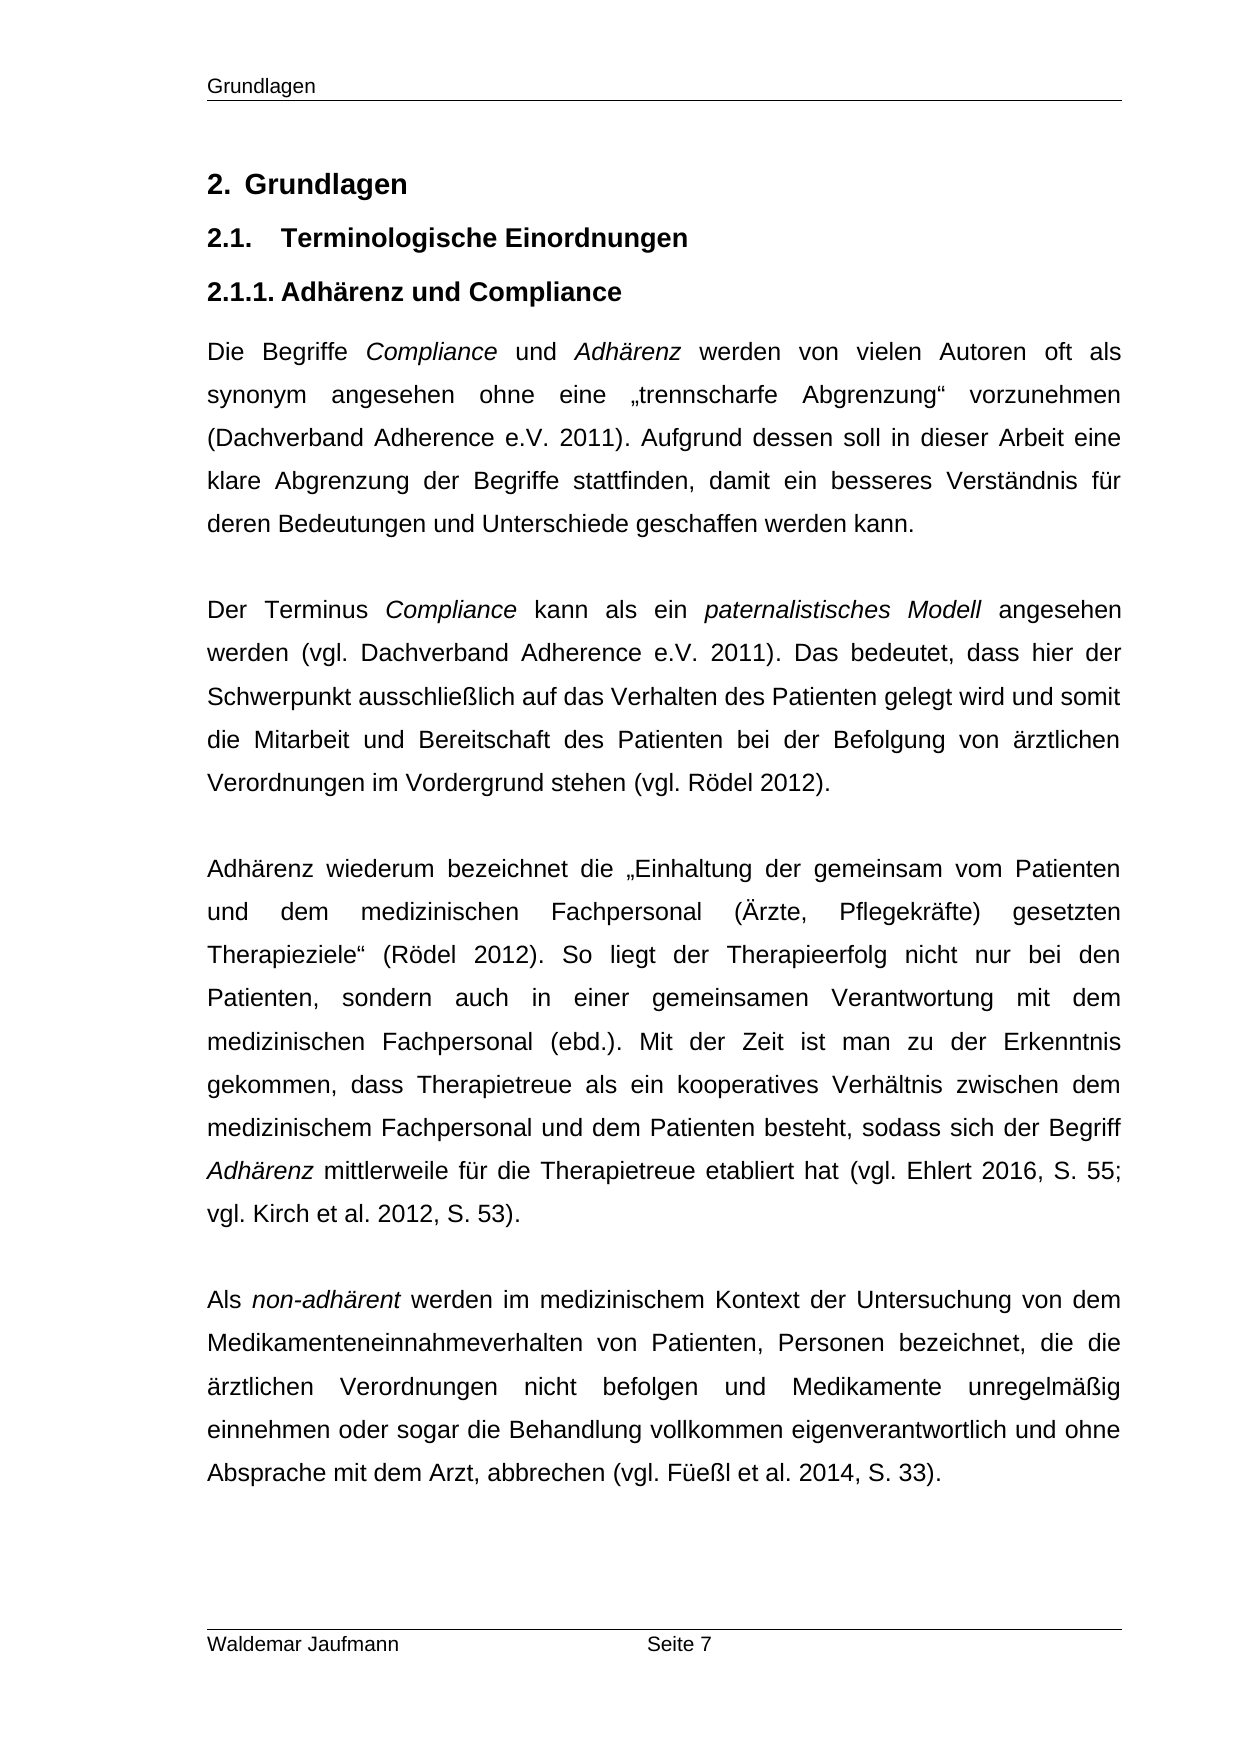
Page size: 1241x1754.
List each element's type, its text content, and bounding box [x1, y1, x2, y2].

text Der Terminus Compliance kann als ein paternalistisches Modell angesehen werden (vgl. Dachverband Adherence e.V. 2011). Das bedeutet, dass hier der Schwerpunkt ausschließlich auf das Verhalten des Patienten gelegt wird und somit die Mitarbeit und Bereitschaft des Patienten bei der Befolgung von ärztlichen Verordnungen im Vordergrund stehen (vgl. Rödel 2012). [207, 595, 1122, 796]
subtitle Terminologische Einordnungen [207, 222, 1122, 253]
text Als non-adhärent werden im medizinischem Kontext der Untersuchung von dem Medikamenteneinnahmeverhalten von Patienten, Personen bezeichnet, die die ärztlichen Verordnungen nicht befolgen und Medikamente unregelmäßig einnehmen oder sogar die Behandlung vollkommen eigenverantwortlich und ohne Absprache mit dem Arzt, abbrechen (vgl. Füeßl et al. 2014, S. 33). [207, 1285, 1122, 1486]
subtitle Grundlagen [207, 168, 1122, 201]
text Adhärenz wiederum bezeichnet die „Einhaltung der gemeinsam vom Patienten und dem medizinischen Fachpersonal (Ärzte, Pflegekräfte) gesetzten Therapieziele“ (Rödel 2012). So liegt der Therapieerfolg nicht nur bei den Patienten, sondern auch in einer gemeinsamen Verantwortung mit dem medizinischen Fachpersonal (ebd.). Mit der Zeit ist man zu der Erkenntnis gekommen, dass Therapietreue als ein kooperatives Verhältnis zwischen dem medizinischem Fachpersonal und dem Patienten besteht, sodass sich der Begriff Adhärenz mittlerweile für die Therapietreue etabliert hat (vgl. Ehlert 2016, S. 55; vgl. Kirch et al. 2012, S. 53). [207, 854, 1122, 1228]
text Die Begriffe Compliance und Adhärenz werden von vielen Autoren oft als synonym angesehen ohne eine „trennscharfe Abgrenzung“ vorzunehmen (Dachverband Adherence e.V. 2011). Aufgrund dessen soll in dieser Arbeit eine klare Abgrenzung der Begriffe stattfinden, damit ein besseres Verständnis für deren Bedeutungen und Unterschiede geschaffen werden kann. [207, 336, 1122, 538]
subtitle Adhärenz und Compliance [207, 274, 1122, 308]
